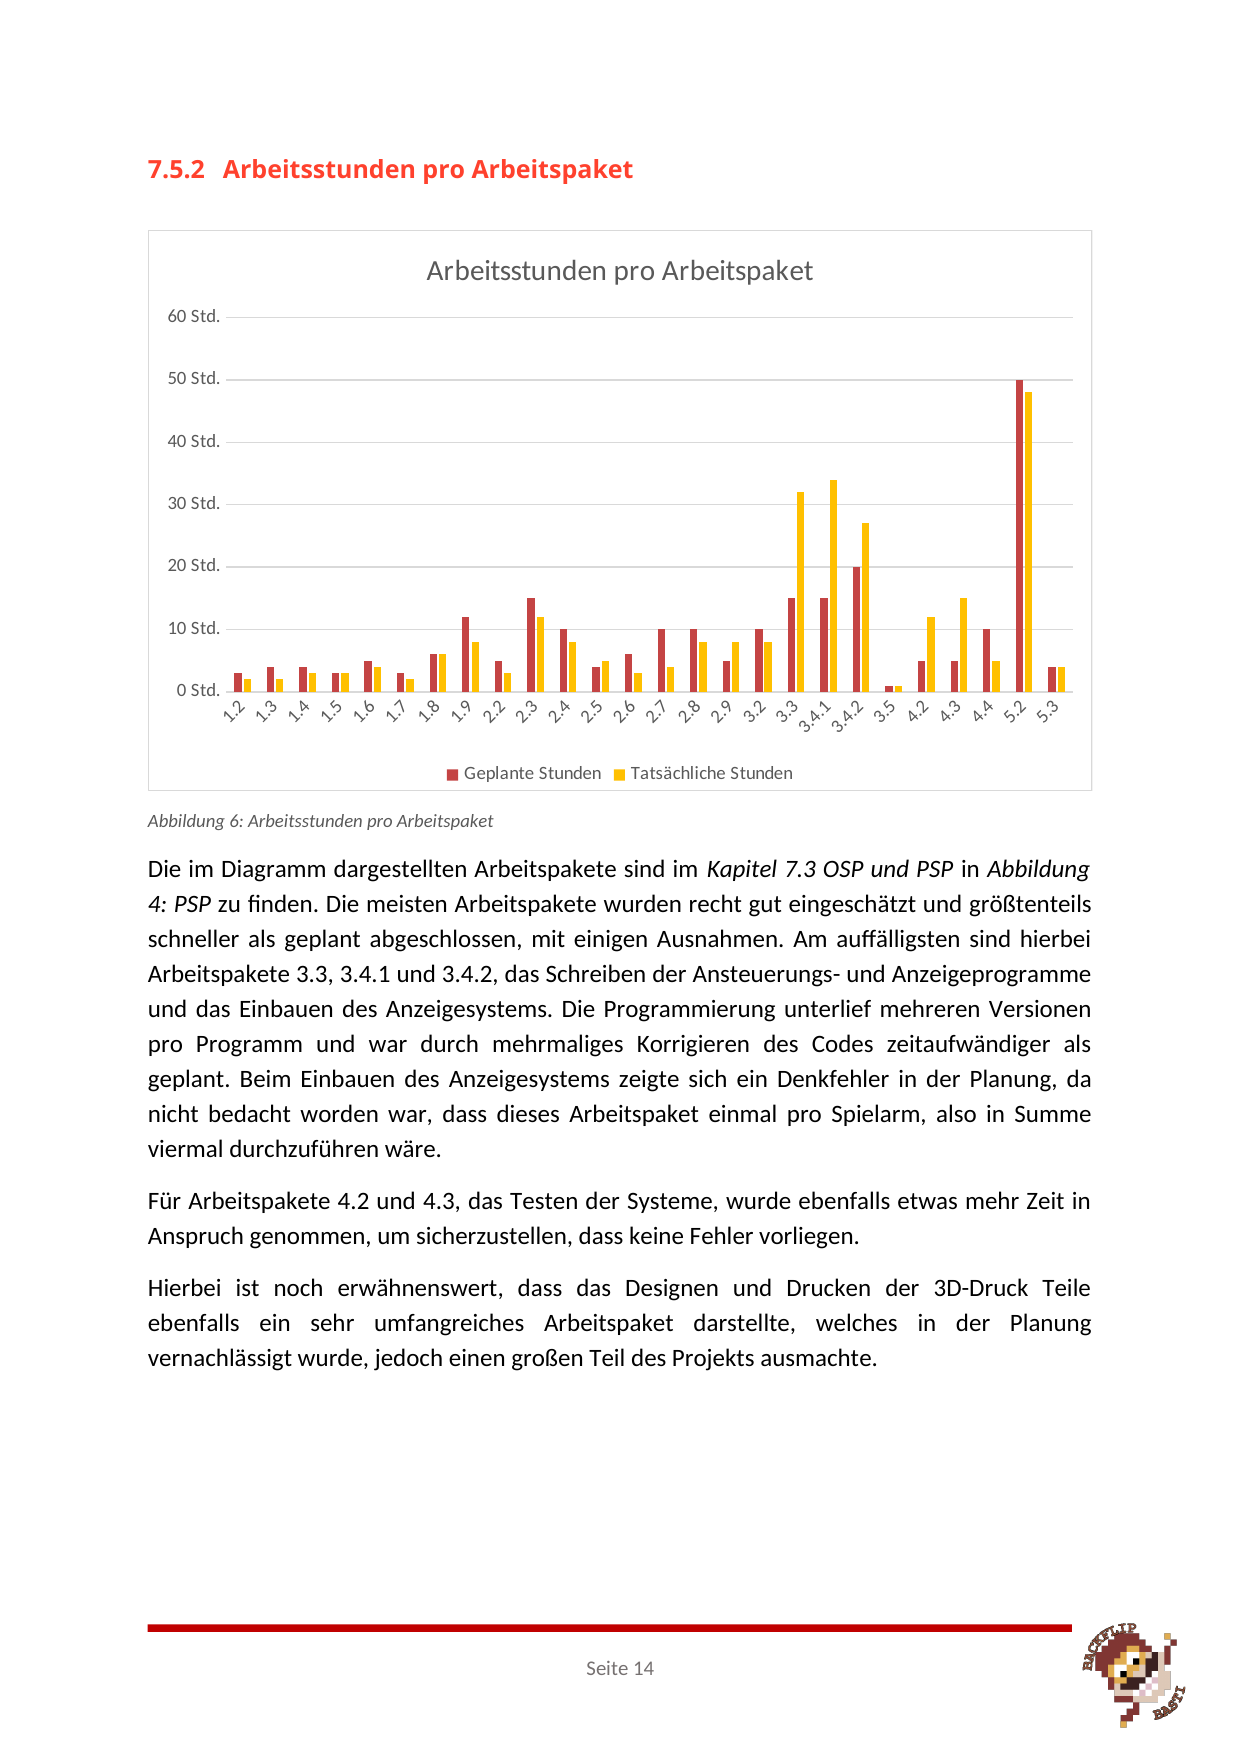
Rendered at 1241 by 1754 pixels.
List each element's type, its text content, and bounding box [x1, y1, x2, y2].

subtitle Arbeitsstunden pro Arbeitspaket [148, 152, 1093, 186]
text Die im Diagramm dargestellten Arbeitspakete sind im Kapitel 7.3 OSP und PSP in Abbildung 4: PSP zu finden. Die meisten Arbeitspakete wurden recht gut eingeschätzt und größtenteils schneller als geplant abgeschlossen, mit einigen Ausnahmen. Am auffälligsten sind hierbei Arbeitspakete 3.3, 3.4.1 und 3.4.2, das Schreiben der Ansteuerungs- und Anzeigeprogramme und das Einbauen des Anzeigesystems. Die Programmierung unterlief mehreren Versionen pro Programm und war durch mehrmaliges Korrigieren des Codes zeitaufwändiger als geplant. Beim Einbauen des Anzeigesystems zeigte sich ein Denkfehler in der Planung, da nicht bedacht worden war, dass dieses Arbeitspaket einmal pro Spielarm, also in Summe viermal durchzuführen wäre. [148, 853, 1093, 1164]
text Abbildung 6: Arbeitsstunden pro Arbeitspaket [148, 810, 1093, 833]
text Hierbei ist noch erwähnenswert, dass das Designen und Drucken der 3D-Druck Teile ebenfalls ein sehr umfangreiches Arbeitspaket darstellte, welches in der Planung vernachlässigt wurde, jedoch einen großen Teil des Projekts ausmachte. [148, 1272, 1093, 1372]
picture [1069, 1614, 1202, 1734]
text Für Arbeitspakete 4.2 und 4.3, das Testen der Systeme, wurde ebenfalls etwas mehr Zeit in Anspruch genommen, um sicherzustellen, dass keine Fehler vorliegen. [148, 1185, 1093, 1251]
